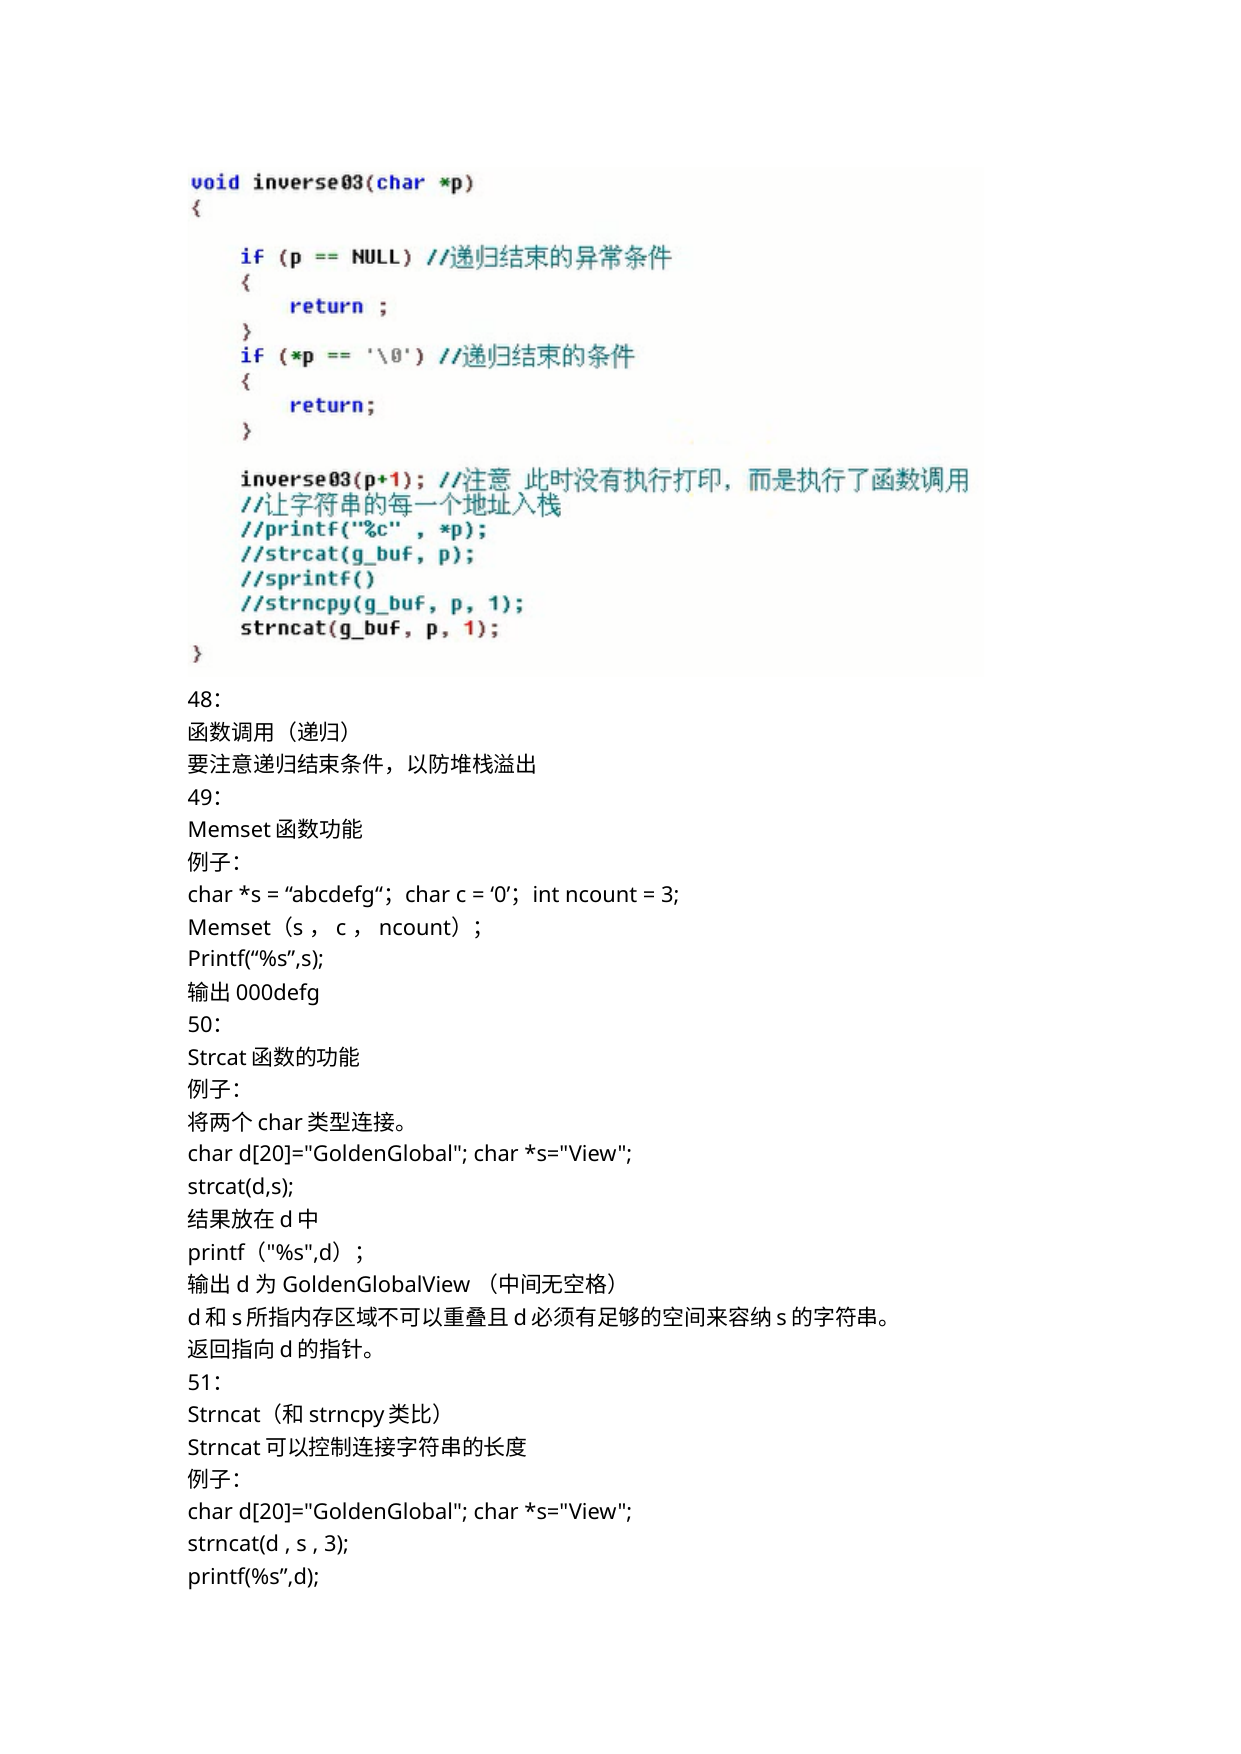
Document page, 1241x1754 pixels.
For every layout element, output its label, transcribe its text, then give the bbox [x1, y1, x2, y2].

text char d[20]="GoldenGlobal"; char *s="View"; [187, 1494, 1053, 1527]
text 48： [187, 682, 1053, 714]
text 输出000defg [187, 974, 1053, 1007]
text 要注意递归结束条件，以防堆栈溢出 [187, 747, 1053, 779]
text 返回指向d的指针。 [187, 1332, 1053, 1364]
text 将两个char类型连接。 [187, 1104, 1053, 1137]
text strncat(d , s , 3); [187, 1527, 1053, 1559]
text 51： [187, 1364, 1053, 1397]
text char *s = “abcdefg“；char c = ‘0’；int ncount = 3; [187, 877, 1053, 909]
text Strncat（和strncpy类比） [187, 1397, 1053, 1429]
text 输出 d 为 GoldenGlobalView （中间无空格） [187, 1267, 1053, 1299]
text Memset函数功能 [187, 812, 1053, 844]
text strcat(d,s); [187, 1169, 1053, 1202]
text 例子： [187, 844, 1053, 877]
text 50： [187, 1007, 1053, 1039]
text Strcat函数的功能 [187, 1039, 1053, 1072]
text Printf(“%s”,s); [187, 942, 1053, 974]
picture [187, 167, 985, 677]
text char d[20]="GoldenGlobal"; char *s="View"; [187, 1137, 1053, 1169]
text 49： [187, 779, 1053, 812]
text Memset（s ， c ， ncount）； [187, 909, 1053, 942]
text 结果放在d中 [187, 1202, 1053, 1234]
text 例子： [187, 1462, 1053, 1494]
text printf（"%s",d）； [187, 1234, 1053, 1267]
text 例子： [187, 1072, 1053, 1104]
text d和s所指内存区域不可以重叠且d必须有足够的空间来容纳s的字符串。 [187, 1299, 1053, 1332]
text printf(%s”,d); [187, 1559, 1053, 1592]
text 函数调用（递归） [187, 714, 1053, 747]
text Strncat可以控制连接字符串的长度 [187, 1429, 1053, 1462]
